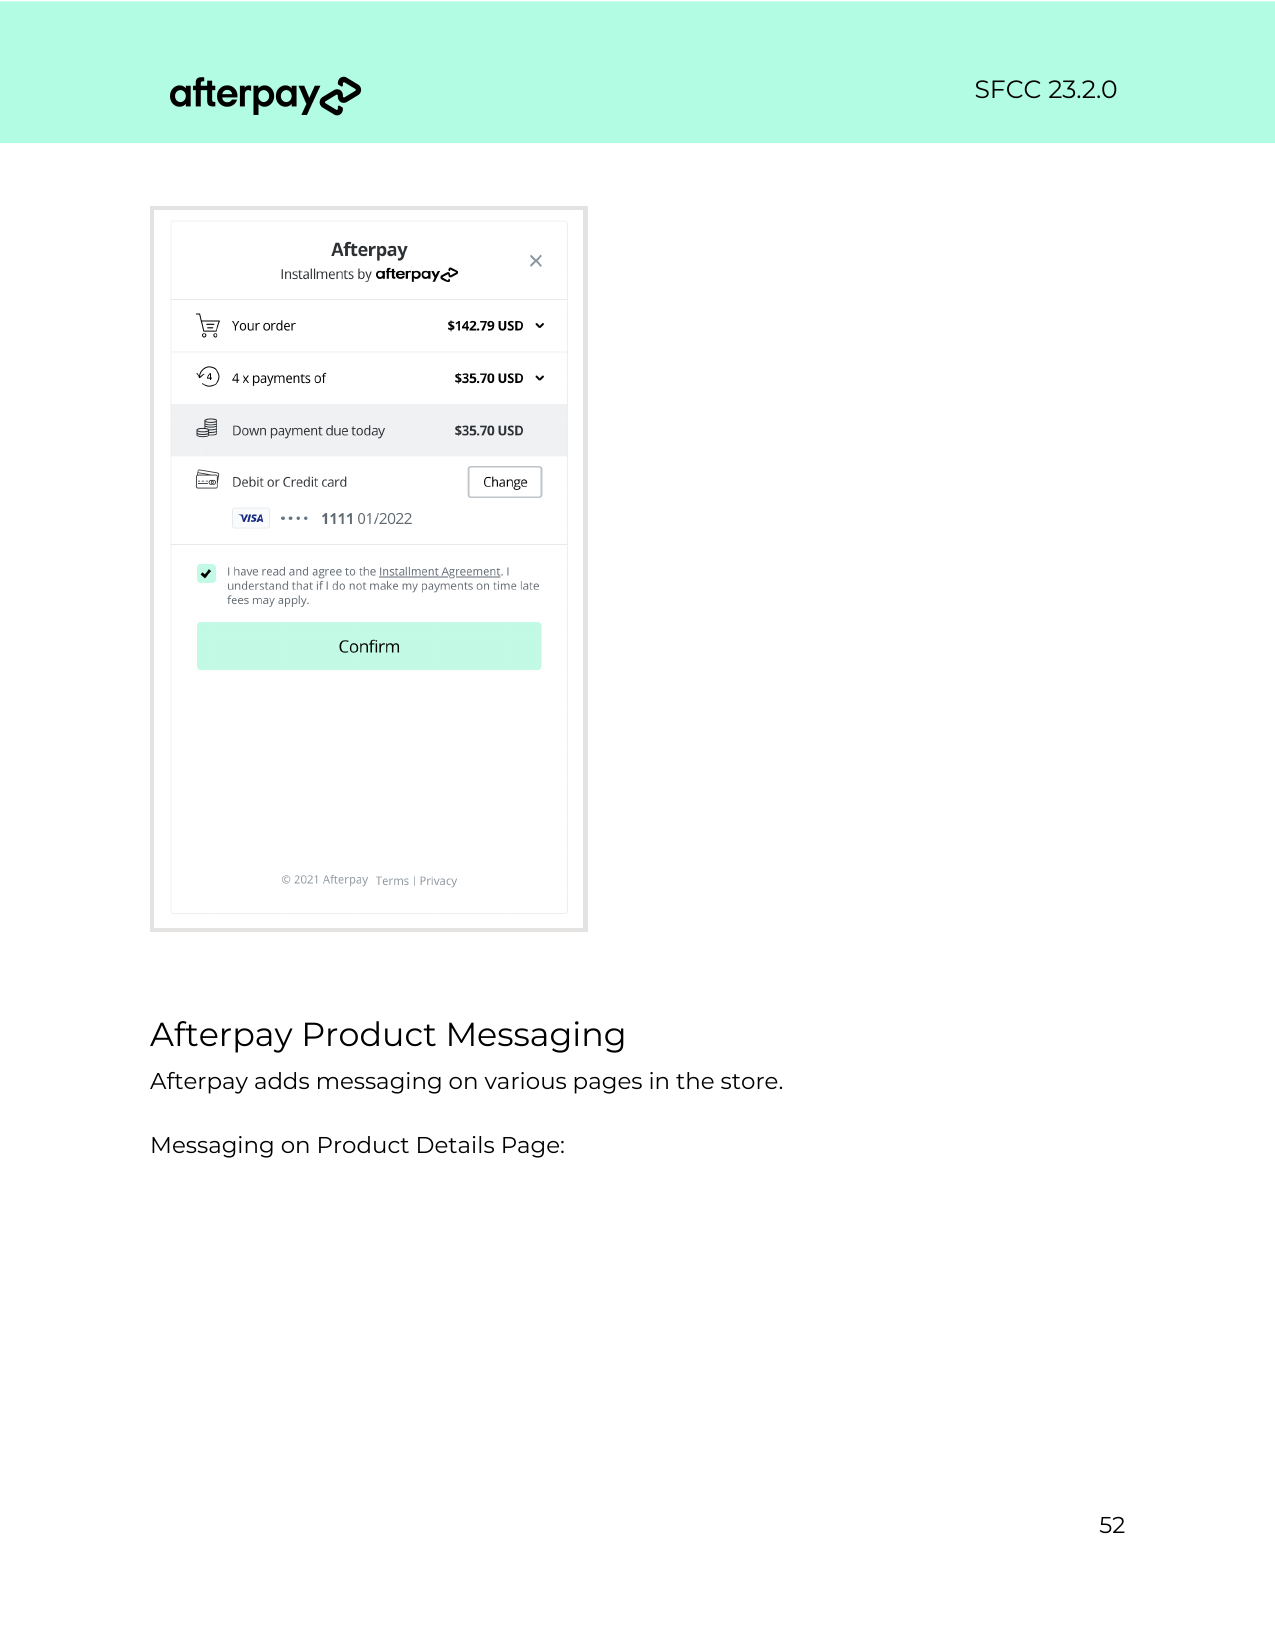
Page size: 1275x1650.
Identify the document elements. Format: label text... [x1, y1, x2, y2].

text Messaging on Product Details Page: [150, 1131, 1125, 1159]
picture [154, 210, 583, 928]
subtitle Afterpay Product Messaging [150, 1014, 1125, 1055]
text Afterpay adds messaging on various pages in the store. [150, 1067, 1125, 1095]
picture [134, 48, 397, 144]
